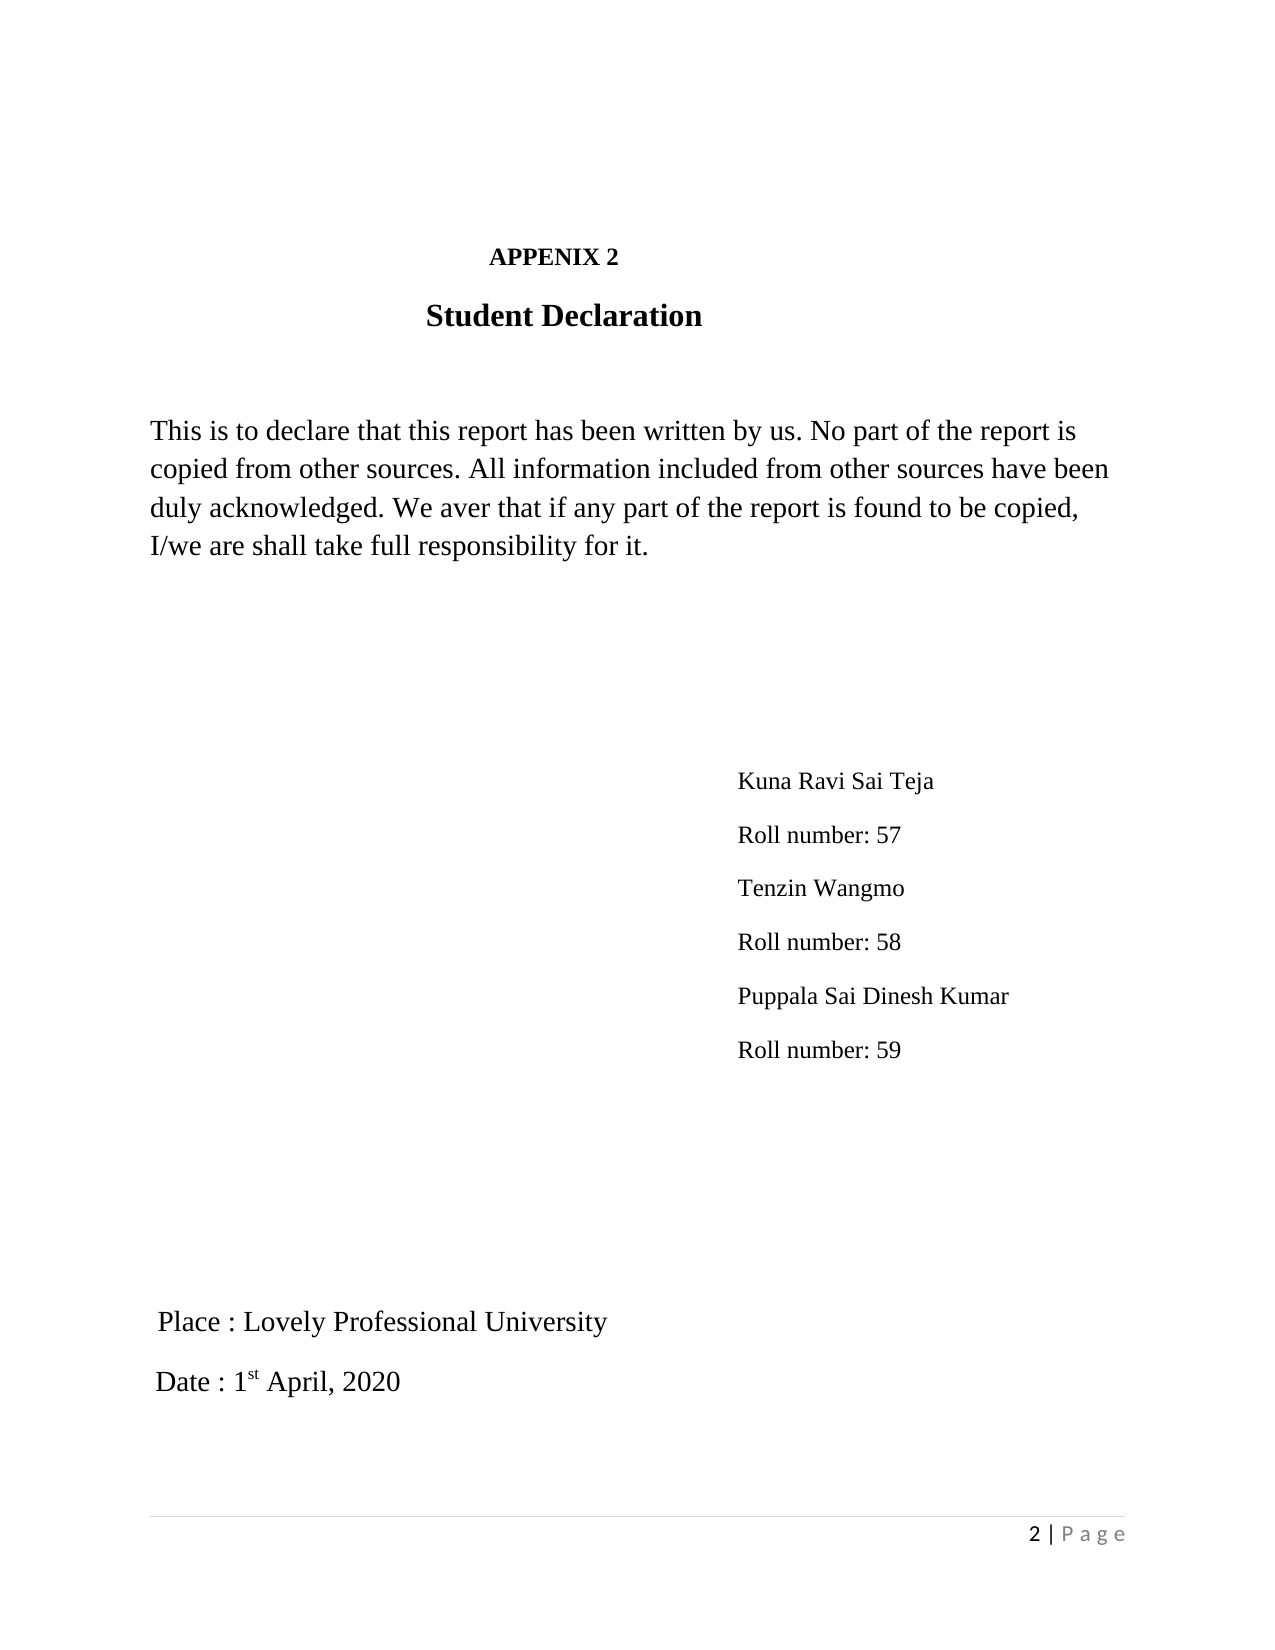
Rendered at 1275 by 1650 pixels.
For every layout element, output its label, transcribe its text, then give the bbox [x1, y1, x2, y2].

text Date : 1st April, 2020 [150, 1364, 1125, 1397]
text Place : Lovely Professional University [150, 1304, 1125, 1338]
text Puppala Sai Dinesh Kumar [150, 981, 1125, 1010]
text Tenzin Wangmo [150, 873, 1125, 902]
text Roll number: 58 [150, 927, 1125, 956]
text APPENIX 2 [150, 242, 1125, 271]
text Roll number: 57 [150, 820, 1125, 848]
text Student Declaration [150, 296, 1125, 333]
text Roll number: 59 [150, 1035, 1125, 1064]
text This is to declare that this report has been written by us. No part of the report is copied from other sources. All information included from other sources have been duly acknowledged. We aver that if any part of the report is found to be copied, I/we are shall take full responsibility for it. [150, 413, 1125, 562]
text Kuna Ravi Sai Teja [150, 766, 1125, 794]
